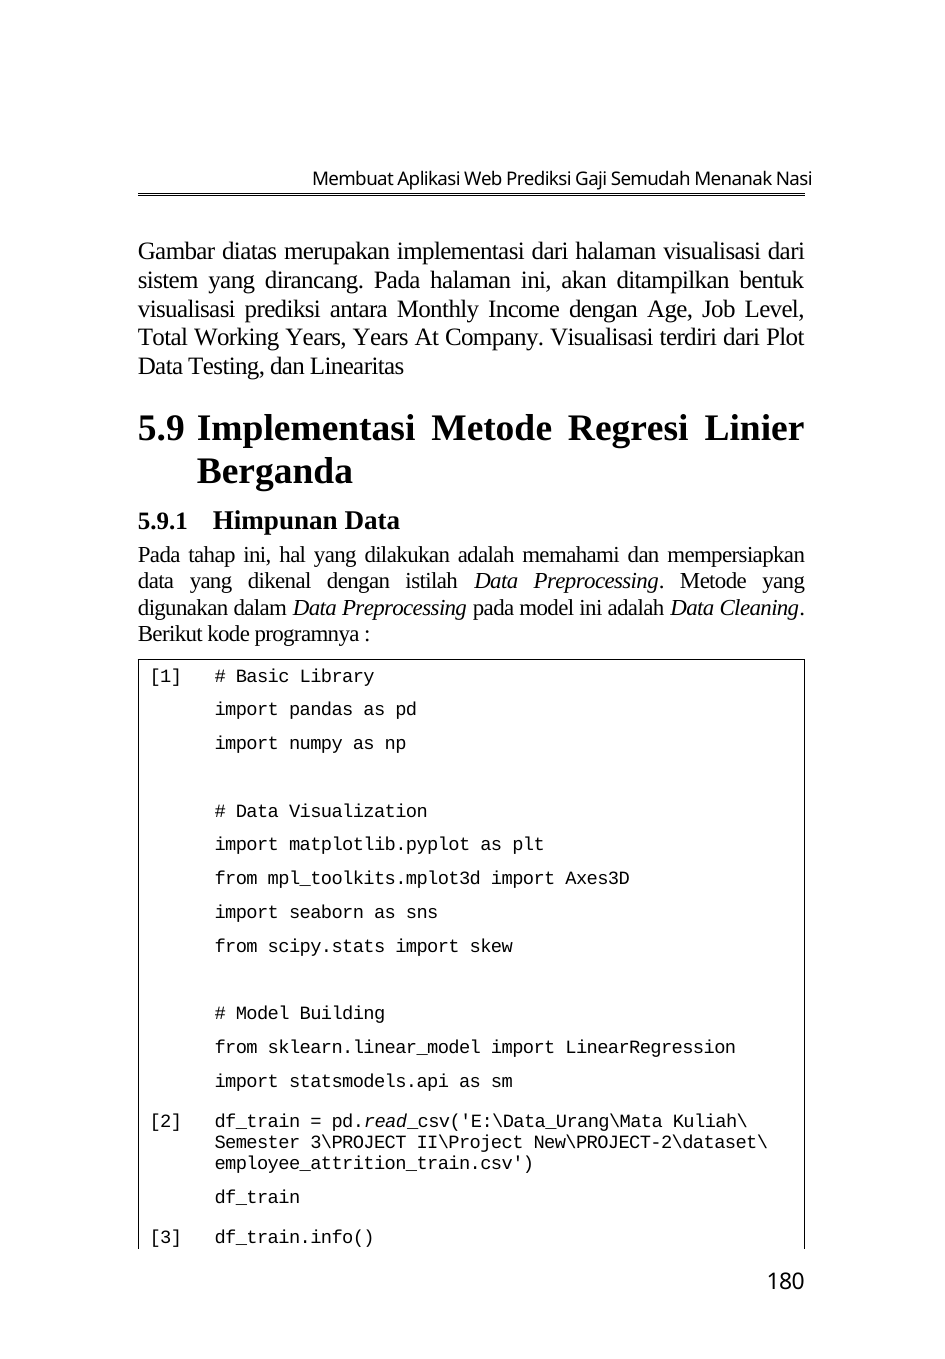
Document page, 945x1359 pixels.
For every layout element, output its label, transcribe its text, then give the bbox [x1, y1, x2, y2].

subtitle Himpunan Data [138, 504, 805, 535]
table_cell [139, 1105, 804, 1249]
text Gambar diatas merupakan implementasi dari halaman visualisasi dari sistem yang dirancang. Pada halaman ini, akan ditampilkan bentuk visualisasi prediksi antara Monthly Income dengan Age, Job Level, Total Working Years, Years At Company. Visualisasi terdiri dari Plot Data Testing, dan Linearitas [138, 236, 805, 380]
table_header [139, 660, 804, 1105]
text Pada tahap ini, hal yang dilakukan adalah memahami dan mempersiapkan data yang dikenal dengan istilah Data Preprocessing. Metode yang digunakan dalam Data Preprocessing pada model ini adalah Data Cleaning. Berikut kode programnya : [138, 541, 805, 647]
subtitle Implementasi Metode Regresi Linier Berganda [138, 405, 805, 491]
